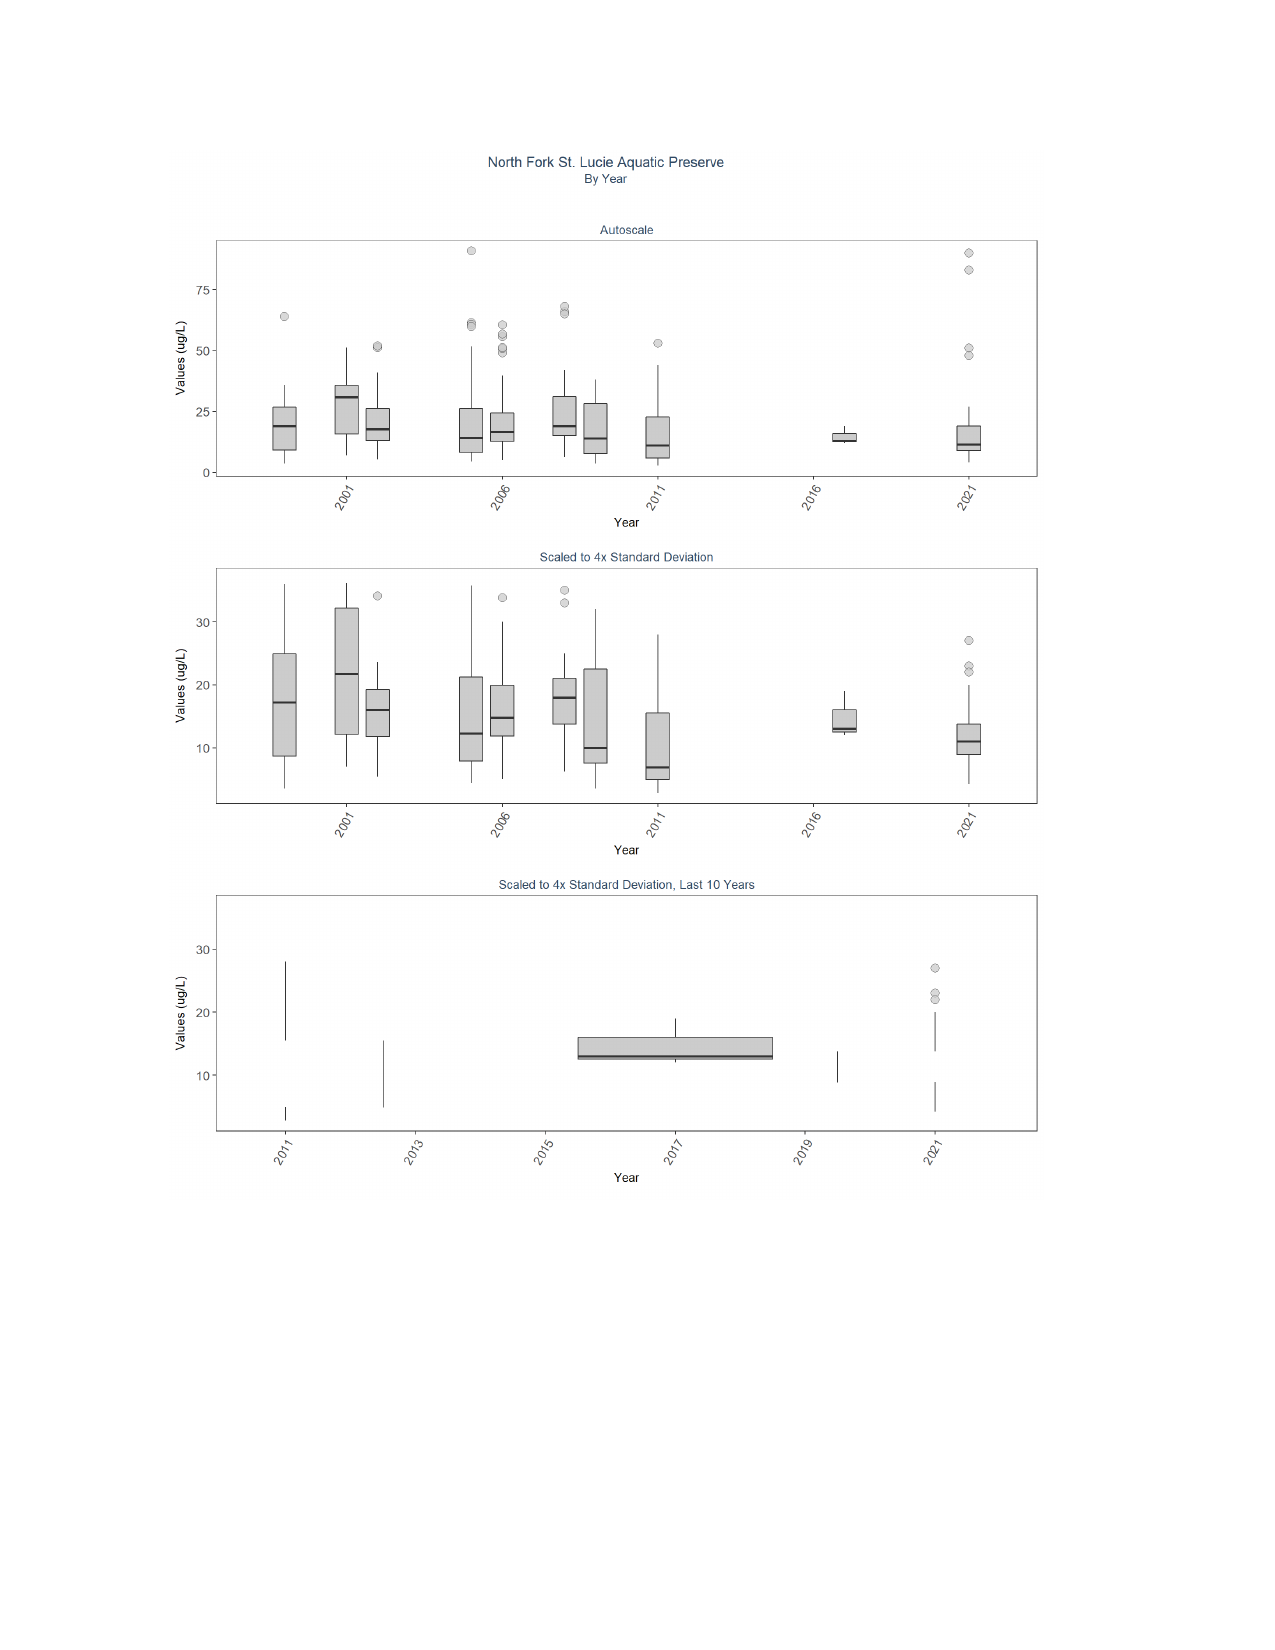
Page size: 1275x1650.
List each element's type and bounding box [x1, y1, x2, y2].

picture [168, 150, 1044, 1200]
